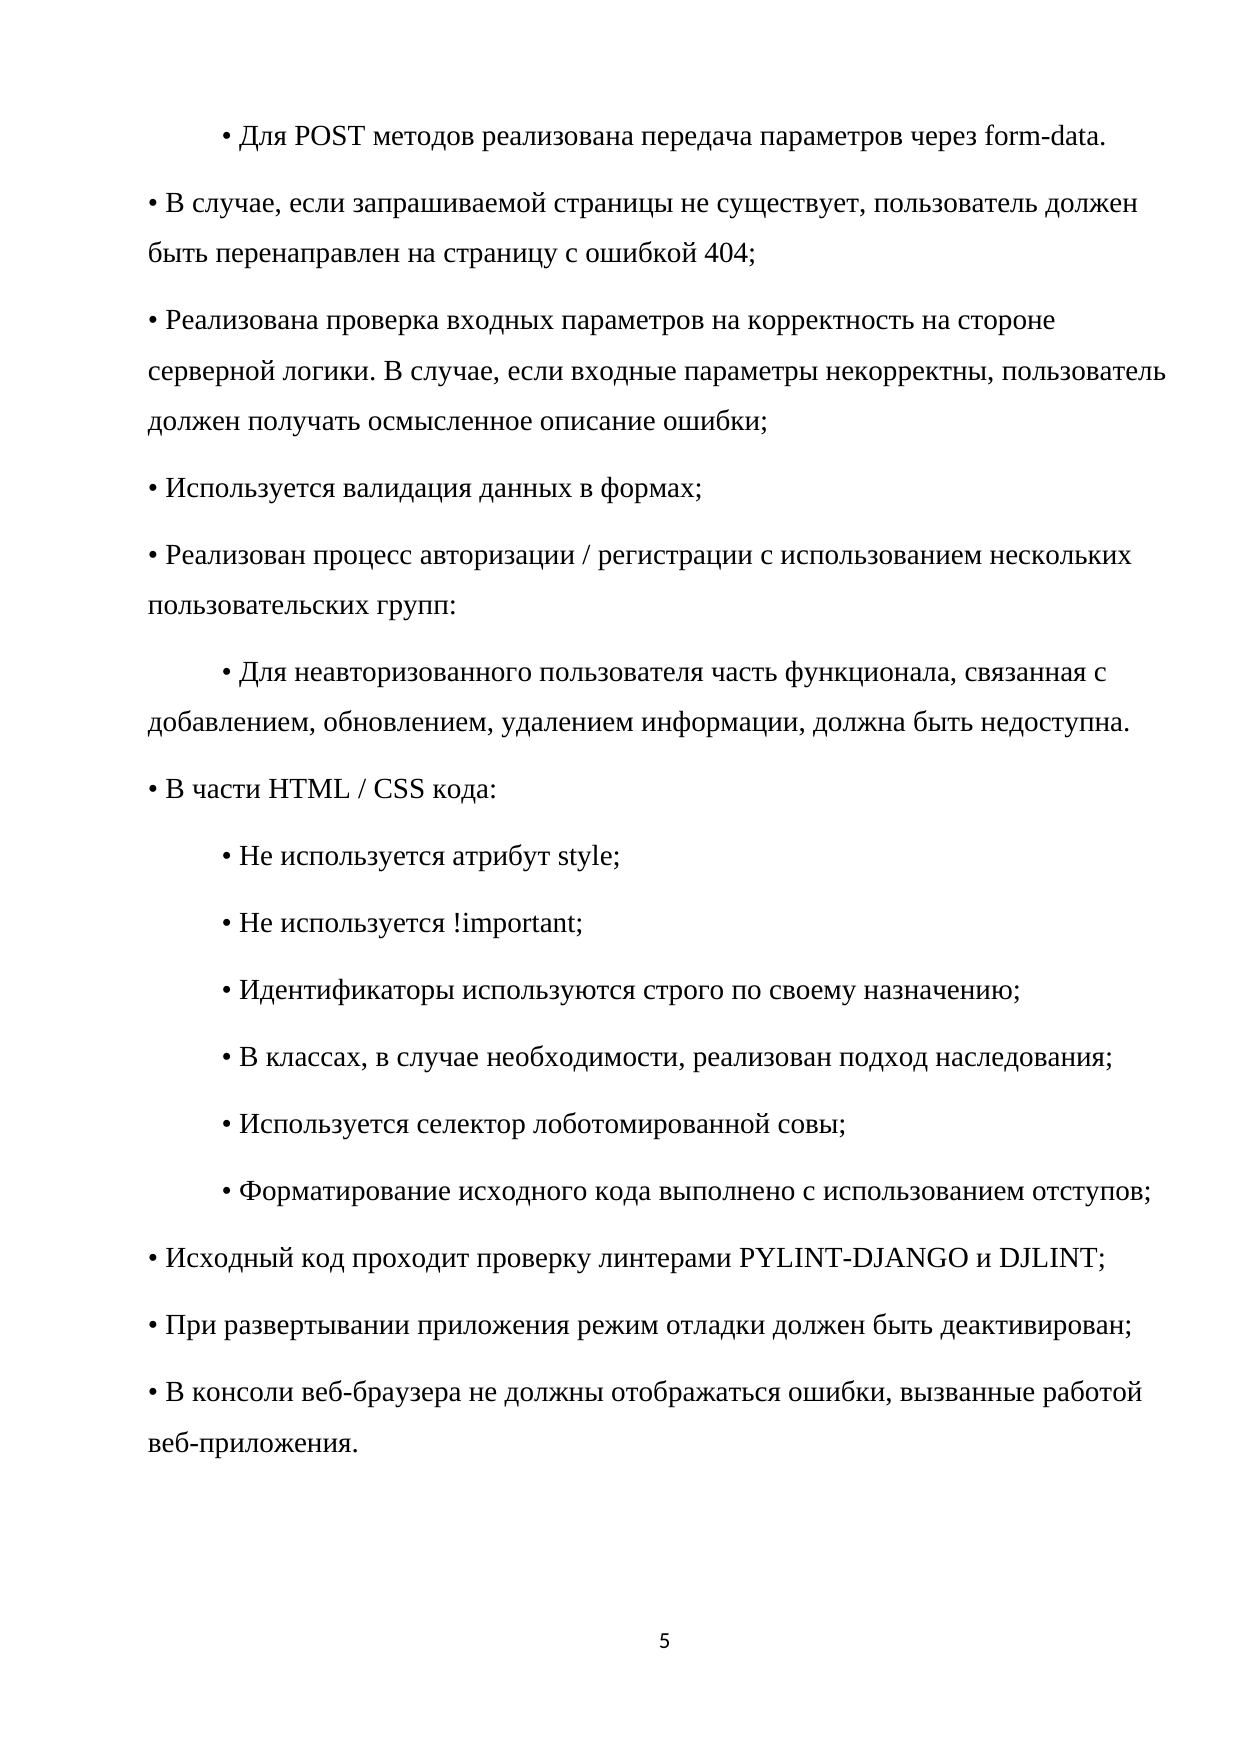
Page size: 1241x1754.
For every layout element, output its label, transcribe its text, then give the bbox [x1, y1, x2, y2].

text • В части HTML / CSS кода: [148, 772, 1181, 805]
text • Для POST методов реализована передача параметров через form-data. [148, 118, 1181, 152]
text • В консоли веб-браузера не должны отображаться ошибки, вызванные работой веб-приложения. [148, 1374, 1181, 1458]
text • Форматирование исходного кода выполнено с использованием отступов; [148, 1173, 1181, 1207]
text • Реализована проверка входных параметров на корректность на стороне серверной логики. В случае, если входные параметры некорректны, пользователь должен получать осмысленное описание ошибки; [148, 302, 1181, 437]
text • Идентификаторы используются строго по своему назначению; [148, 972, 1181, 1006]
text • В случае, если запрашиваемой страницы не существует, пользователь должен быть перенаправлен на страницу с ошибкой 404; [148, 185, 1181, 269]
text • Реализован процесс авторизации / регистрации с использованием нескольких пользовательских групп: [148, 537, 1181, 621]
text • Не используется атрибут style; [148, 838, 1181, 872]
text • В классах, в случае необходимости, реализован подход наследования; [148, 1039, 1181, 1073]
text • При развертывании приложения режим отладки должен быть деактивирован; [148, 1307, 1181, 1341]
text • Исходный код проходит проверку линтерами PYLINT-DJANGO и DJLINT; [148, 1240, 1181, 1274]
text • Используется валидация данных в формах; [148, 470, 1181, 503]
text • Используется селектор лоботомированной совы; [148, 1106, 1181, 1140]
text • Для неавторизованного пользователя часть функционала, связанная с добавлением, обновлением, удалением информации, должна быть недоступна. [148, 654, 1181, 738]
text • Не используется !important; [148, 906, 1181, 939]
